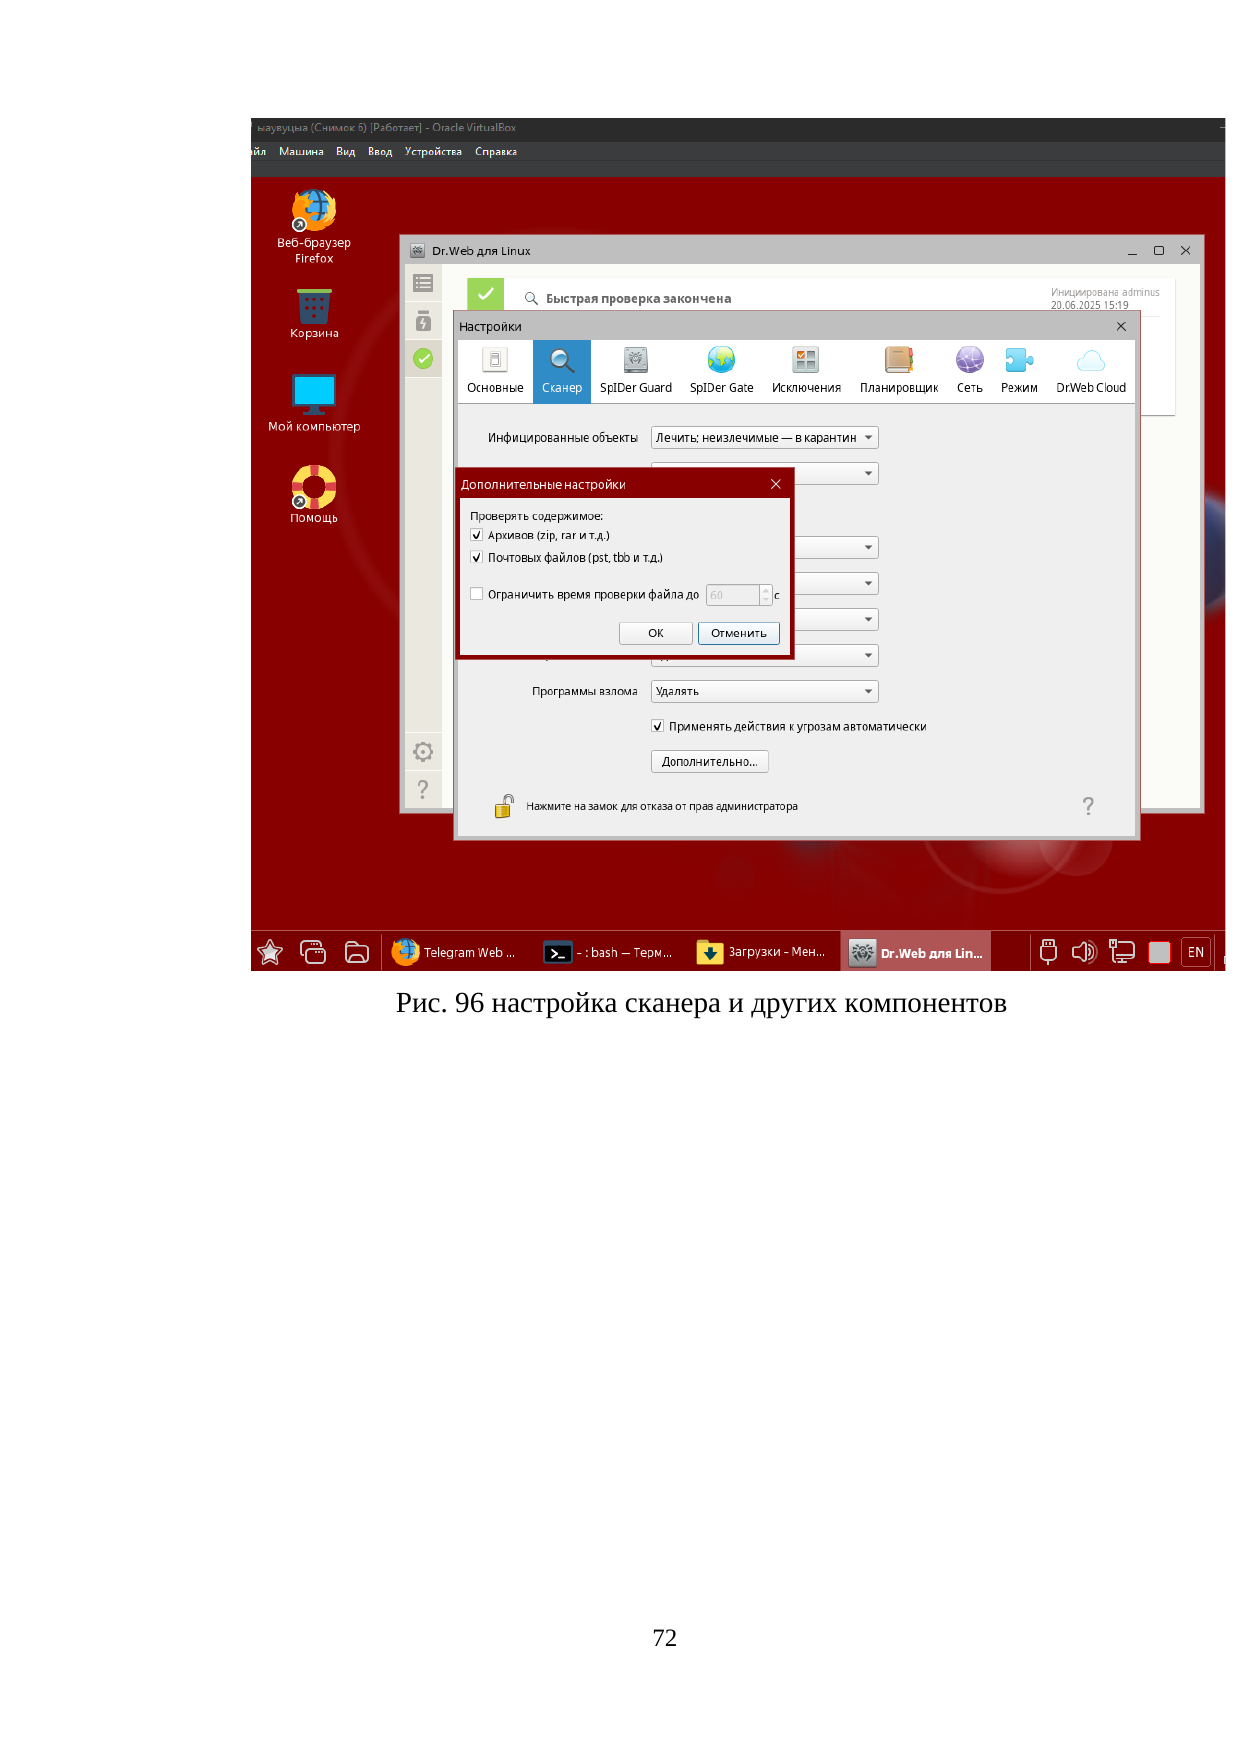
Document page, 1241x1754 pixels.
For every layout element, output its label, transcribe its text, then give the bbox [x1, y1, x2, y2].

list Рис. 96 настройка сканера и других компонентов [177, 985, 1152, 1019]
picture [251, 118, 1226, 971]
